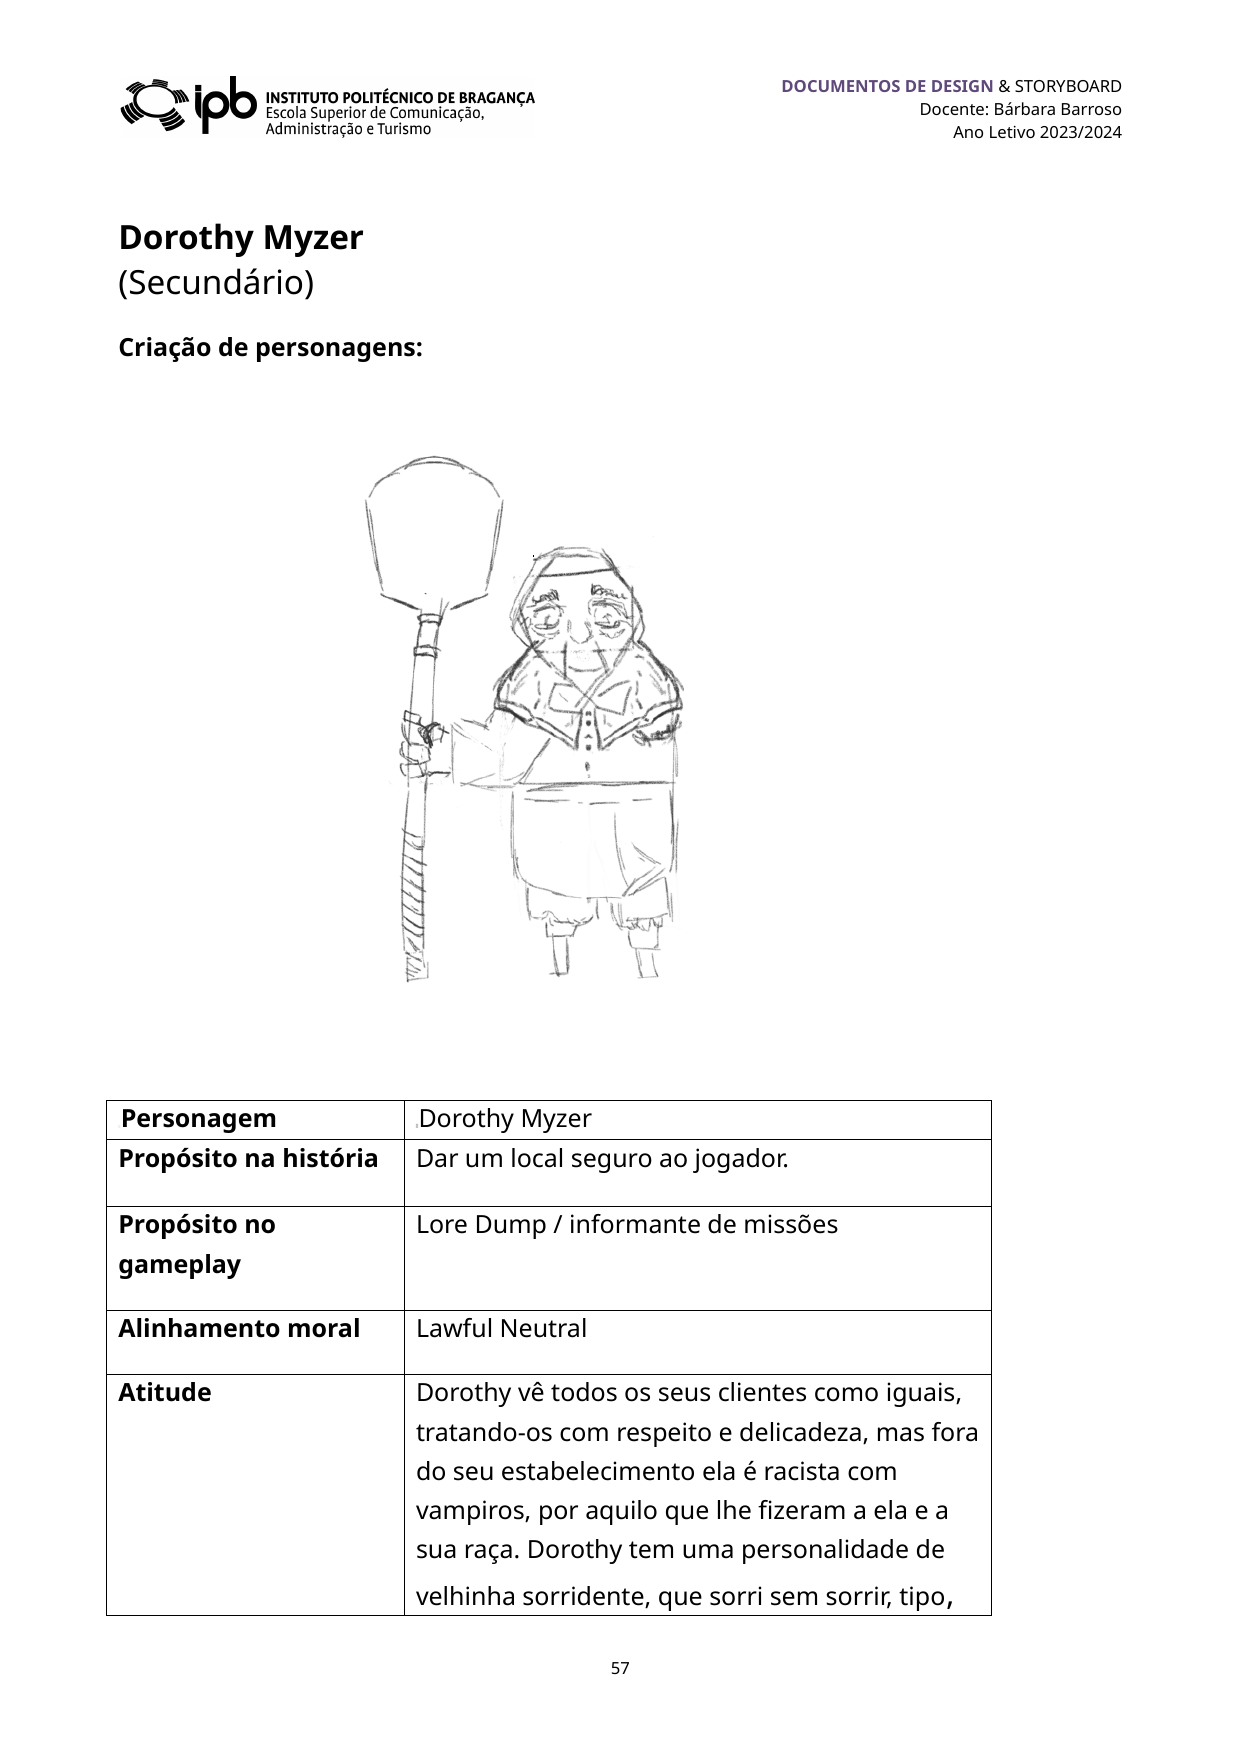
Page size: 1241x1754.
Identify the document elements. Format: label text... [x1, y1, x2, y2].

text Criação de personagens: [118, 329, 1122, 363]
table_header Personagem [107, 1101, 404, 1139]
table_cell Lawful Neutral [405, 1311, 991, 1374]
picture [354, 438, 694, 998]
text Dorothy Myzer (Secundário) [118, 213, 1122, 304]
table_cell Propósito no gameplay [107, 1207, 404, 1310]
table_cell Lore Dump / informante de missões [405, 1207, 991, 1310]
table_header Dorothy Myzer [405, 1101, 991, 1139]
table_cell Alinhamento moral [107, 1311, 404, 1374]
table_cell Atitude [107, 1375, 404, 1615]
picture [120, 76, 535, 138]
table_cell Propósito na história [107, 1140, 404, 1206]
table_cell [405, 1375, 991, 1615]
table_cell Dar um local seguro ao jogador. [405, 1140, 991, 1206]
